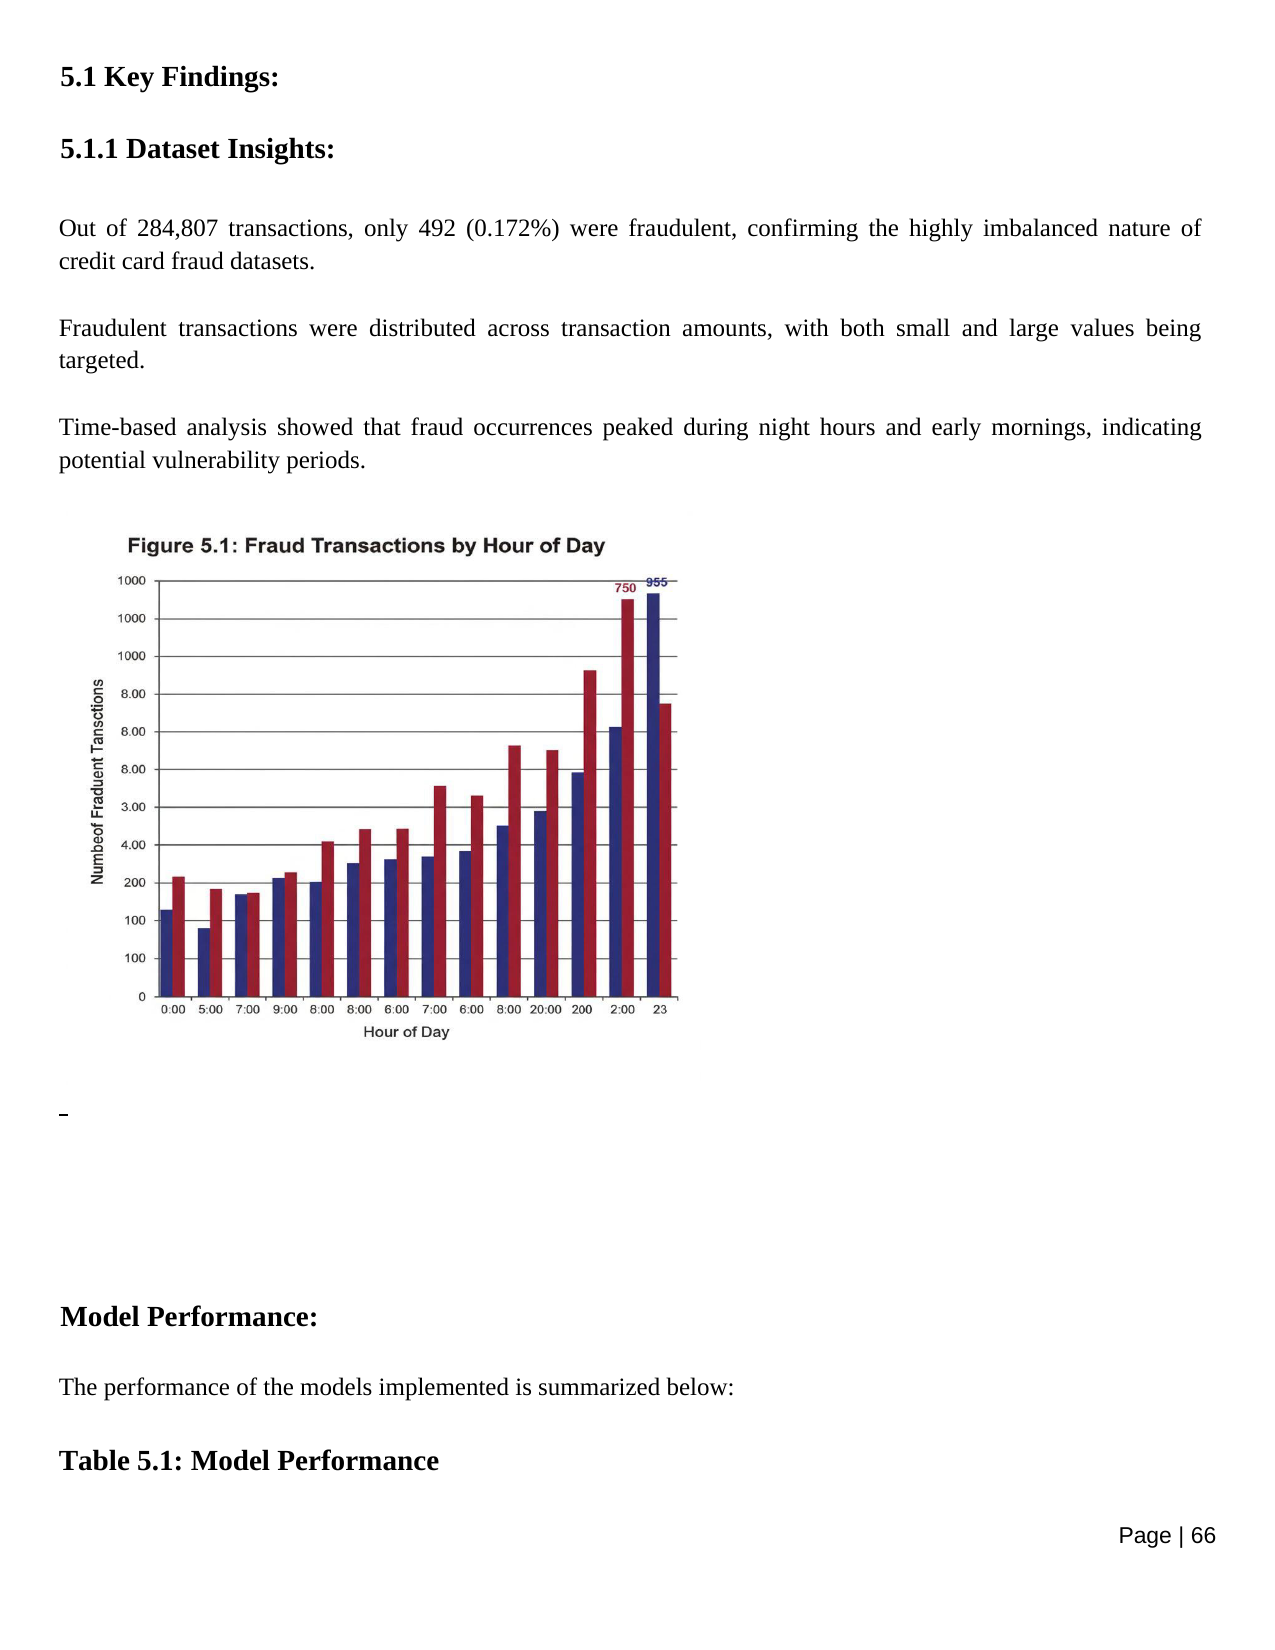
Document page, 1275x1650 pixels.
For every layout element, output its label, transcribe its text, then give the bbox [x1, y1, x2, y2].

text Out of 284,807 transactions, only 492 (0.172%) were fraudulent, confirming the highly imbalanced nature of credit card fraud datasets. [58, 213, 1203, 274]
text The performance of the models implemented is summarized below: [58, 1372, 1203, 1401]
text Fraudulent transactions were distributed across transaction amounts, with both small and large values being targeted. [58, 313, 1203, 374]
text Table 5.1: Model Performance [58, 1443, 1203, 1477]
text 5.1.1 Dataset Insights: [60, 132, 1203, 165]
picture [66, 511, 702, 1085]
text Time-based analysis showed that fraud occurrences peaked during night hours and early mornings, indicating potential vulnerability periods. [58, 412, 1203, 473]
text 5.1 Key Findings: [60, 59, 1203, 93]
text Model Performance: [60, 1299, 1203, 1333]
